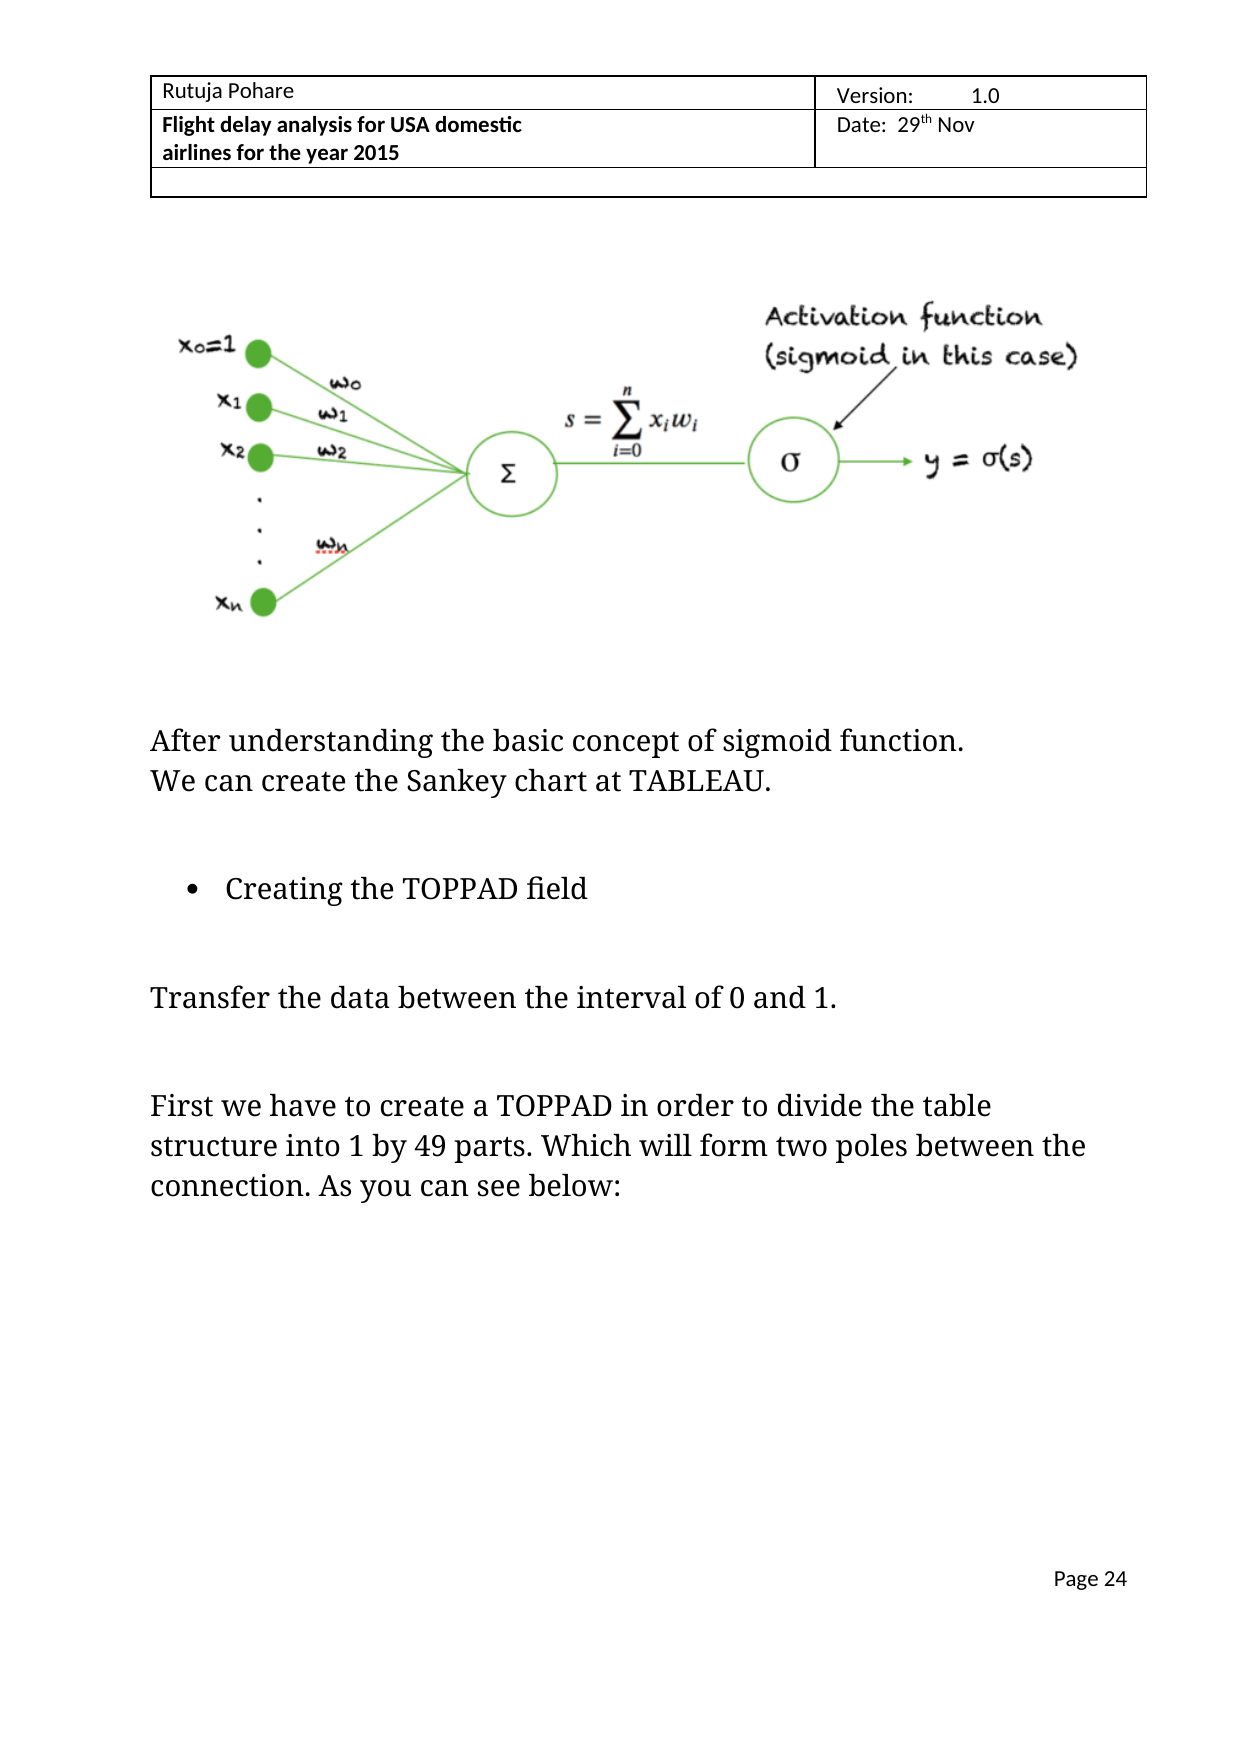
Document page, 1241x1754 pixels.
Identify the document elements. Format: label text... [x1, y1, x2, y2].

text After understanding the basic concept of sigmoid function. [150, 720, 1090, 760]
picture [150, 253, 1091, 630]
list Creating the TOPPAD field [187, 868, 1090, 908]
text We can create the Sankey chart at TABLEAU. [150, 760, 1090, 799]
text Transfer the data between the interval of 0 and 1. [150, 977, 1090, 1017]
text First we have to create a TOPPAD in order to divide the table structure into 1 by 49 parts. Which will form two poles between the connection. As you can see below: [150, 1086, 1090, 1204]
